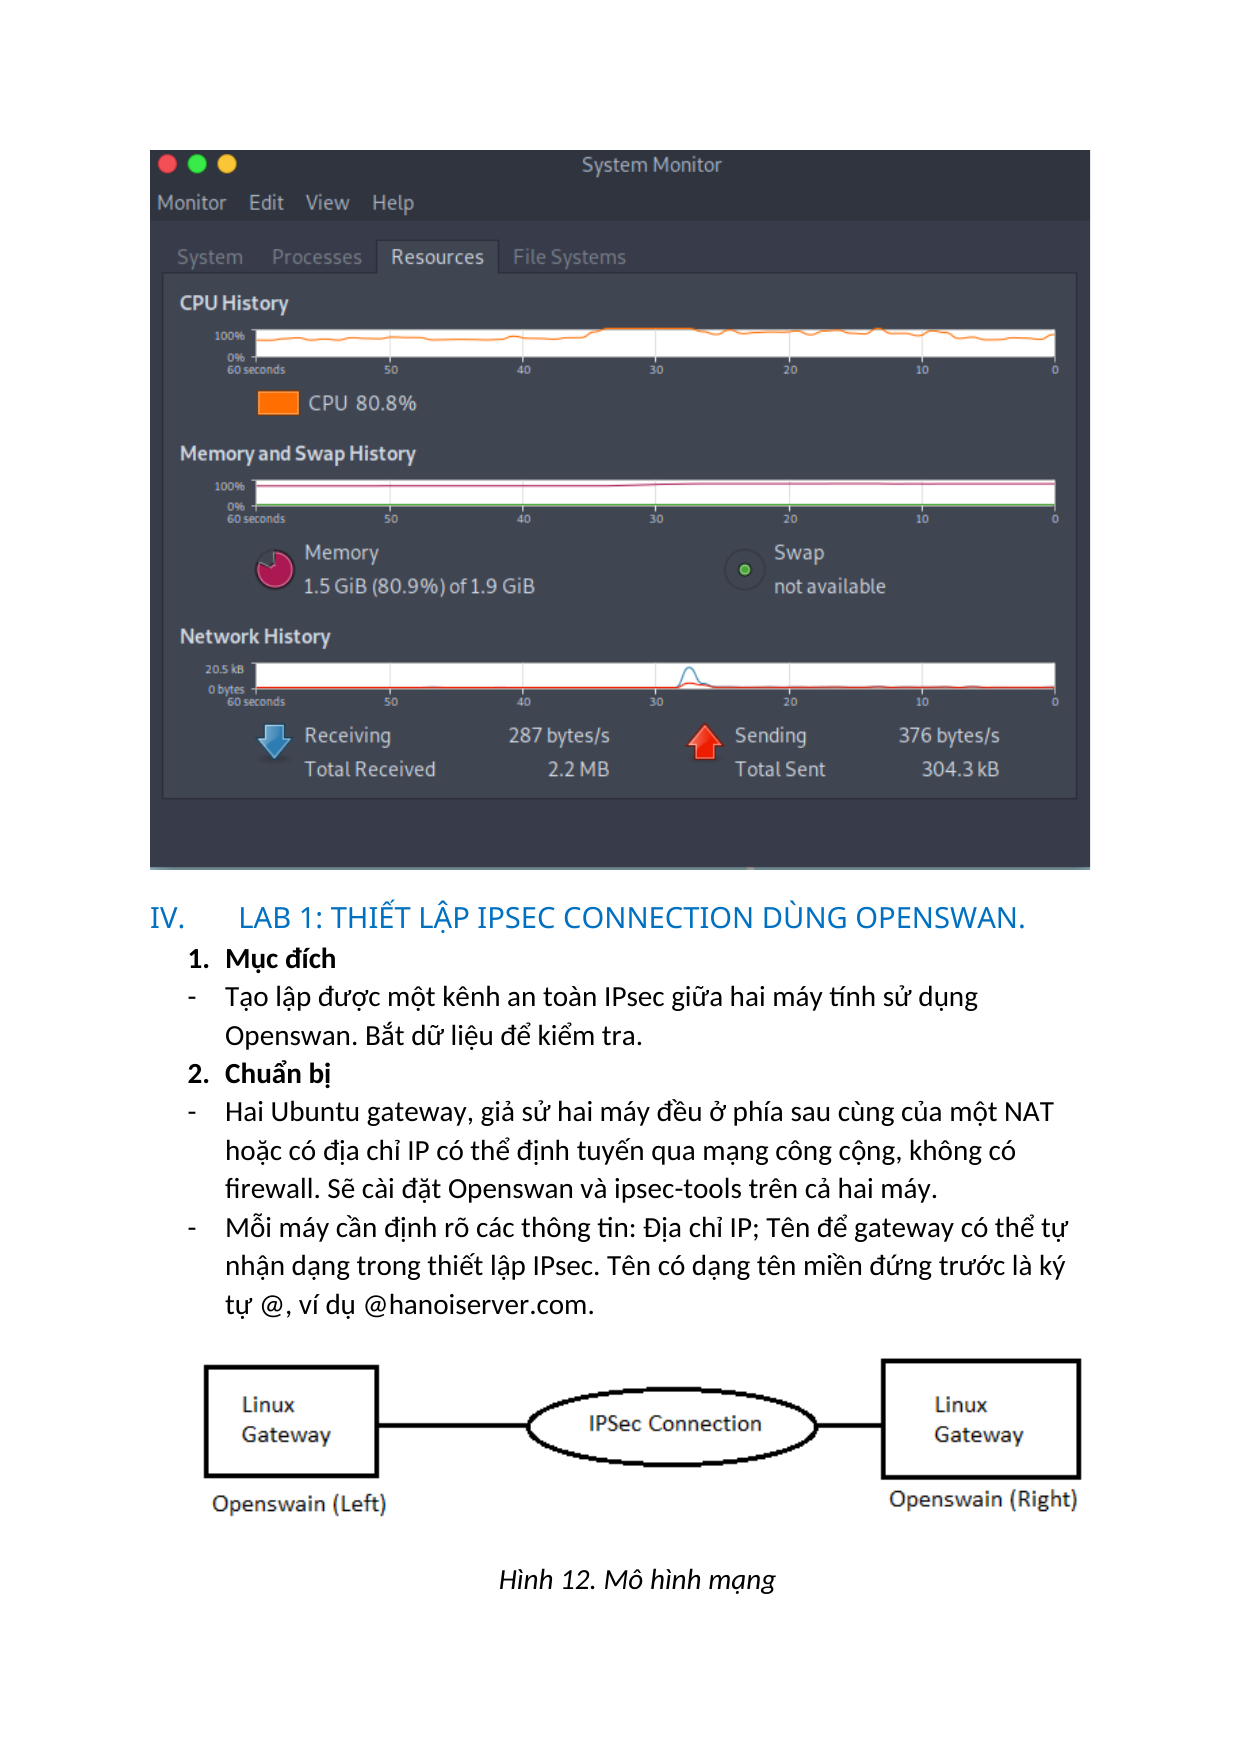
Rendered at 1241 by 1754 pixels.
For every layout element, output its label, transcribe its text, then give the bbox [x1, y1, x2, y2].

list Hai Ubuntu gateway, giả sử hai máy đều ở phía sau cùng của một NAT hoặc có địa chỉ IP có thể định tuyến qua mạng công cộng, không có firewall. Sẽ cài đặt Openswan và ipsec-tools trên cả hai máy. [187, 1093, 1090, 1206]
picture [150, 150, 1091, 870]
list Mục đích [187, 940, 1090, 975]
text Hình 12. Mô hình mạng [187, 1561, 1090, 1597]
list Tạo lập được một kênh an toàn IPsec giữa hai máy tính sử dụng Openswan. Bắt dữ liệu để kiểm tra. [187, 978, 1090, 1052]
list Chuẩn bị [187, 1055, 1090, 1091]
picture [187, 1340, 1108, 1543]
list Mỗi máy cần định rõ các thông tin: Địa chỉ IP; Tên để gateway có thể tự nhận dạng trong thiết lập IPsec. Tên có dạng tên miền đứng trước là ký tự @, ví dụ @hanoiserver.com. [187, 1209, 1090, 1321]
subtitle IV. LAB 1: THIẾT LẬP IPSEC CONNECTION DÙNG OPENSWAN. [150, 897, 1090, 937]
